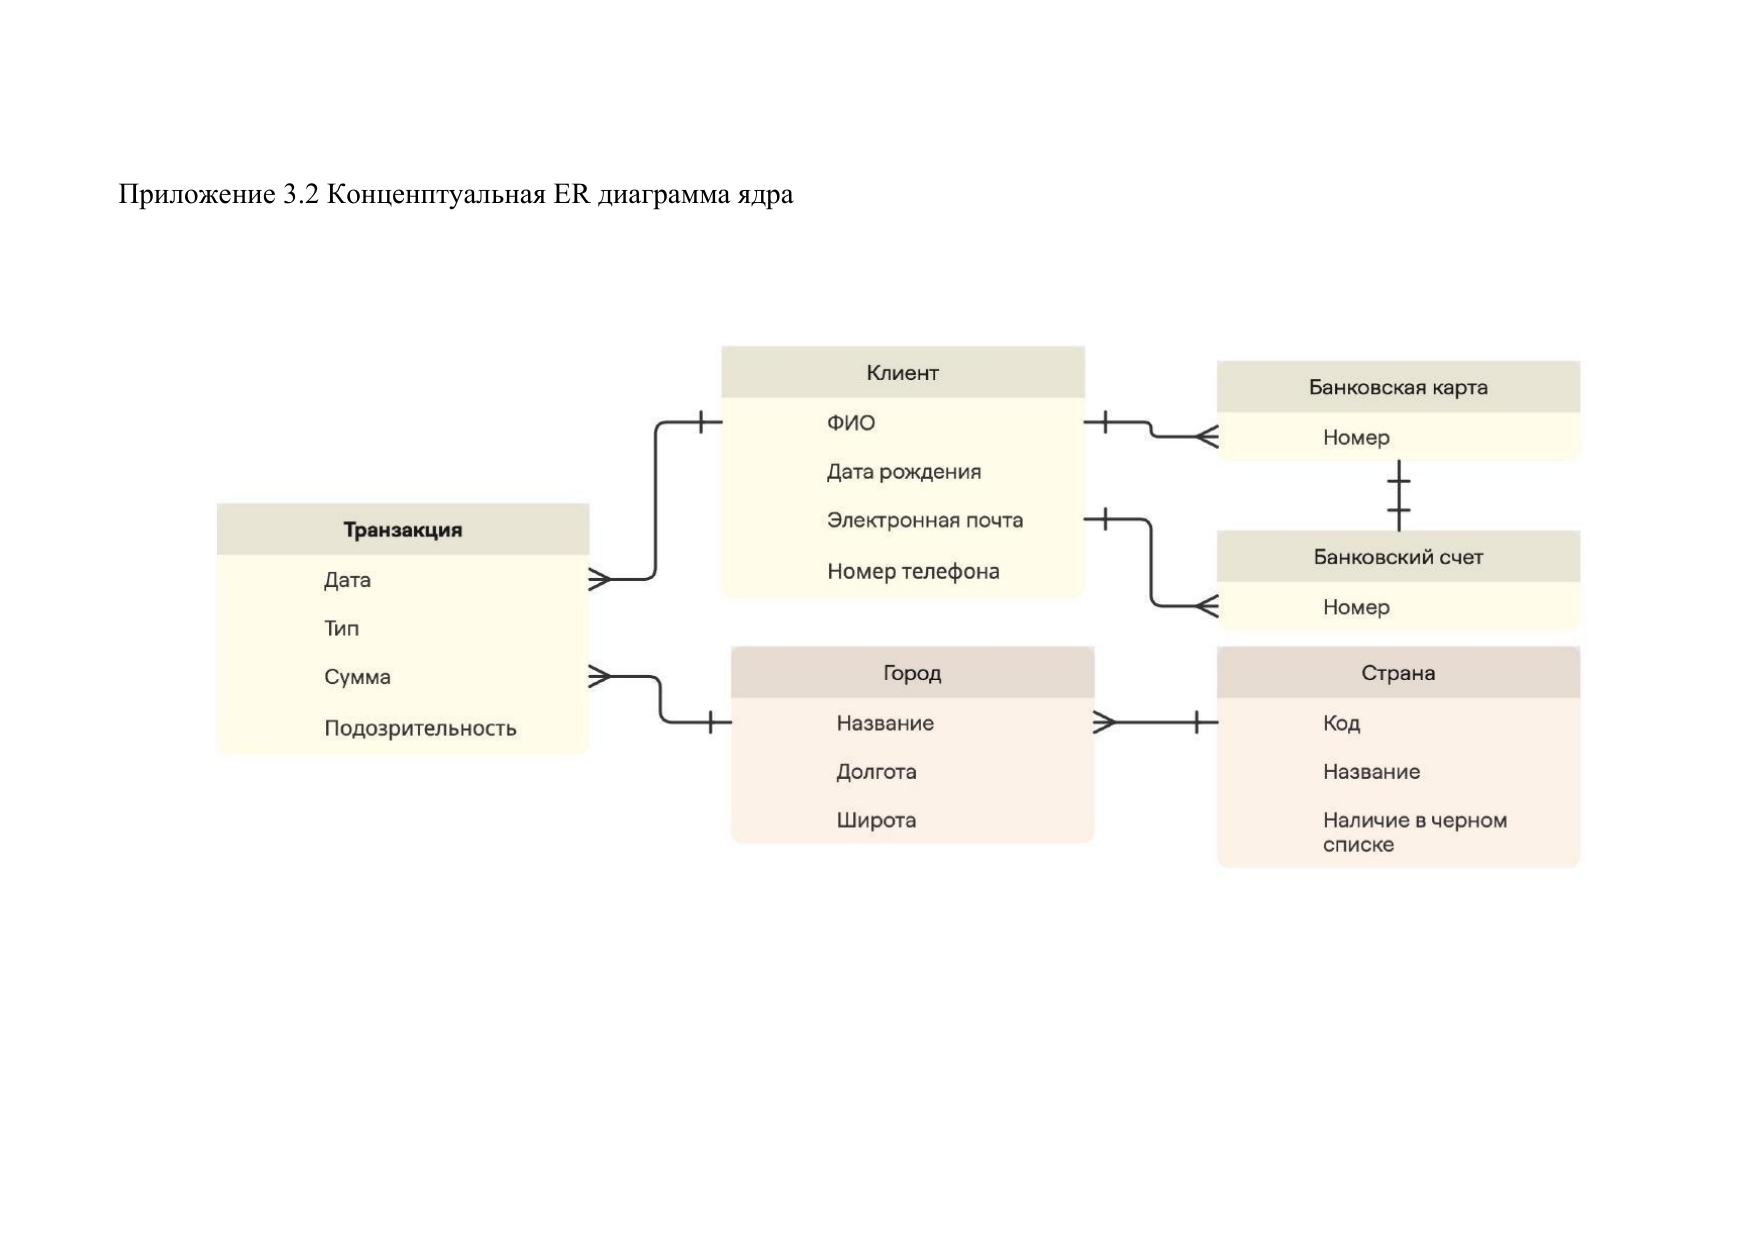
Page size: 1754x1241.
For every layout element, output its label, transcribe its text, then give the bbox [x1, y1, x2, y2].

picture [118, 280, 1636, 978]
text Приложение 3.2 Конценптуальная ER диаграмма ядра [118, 177, 1636, 209]
